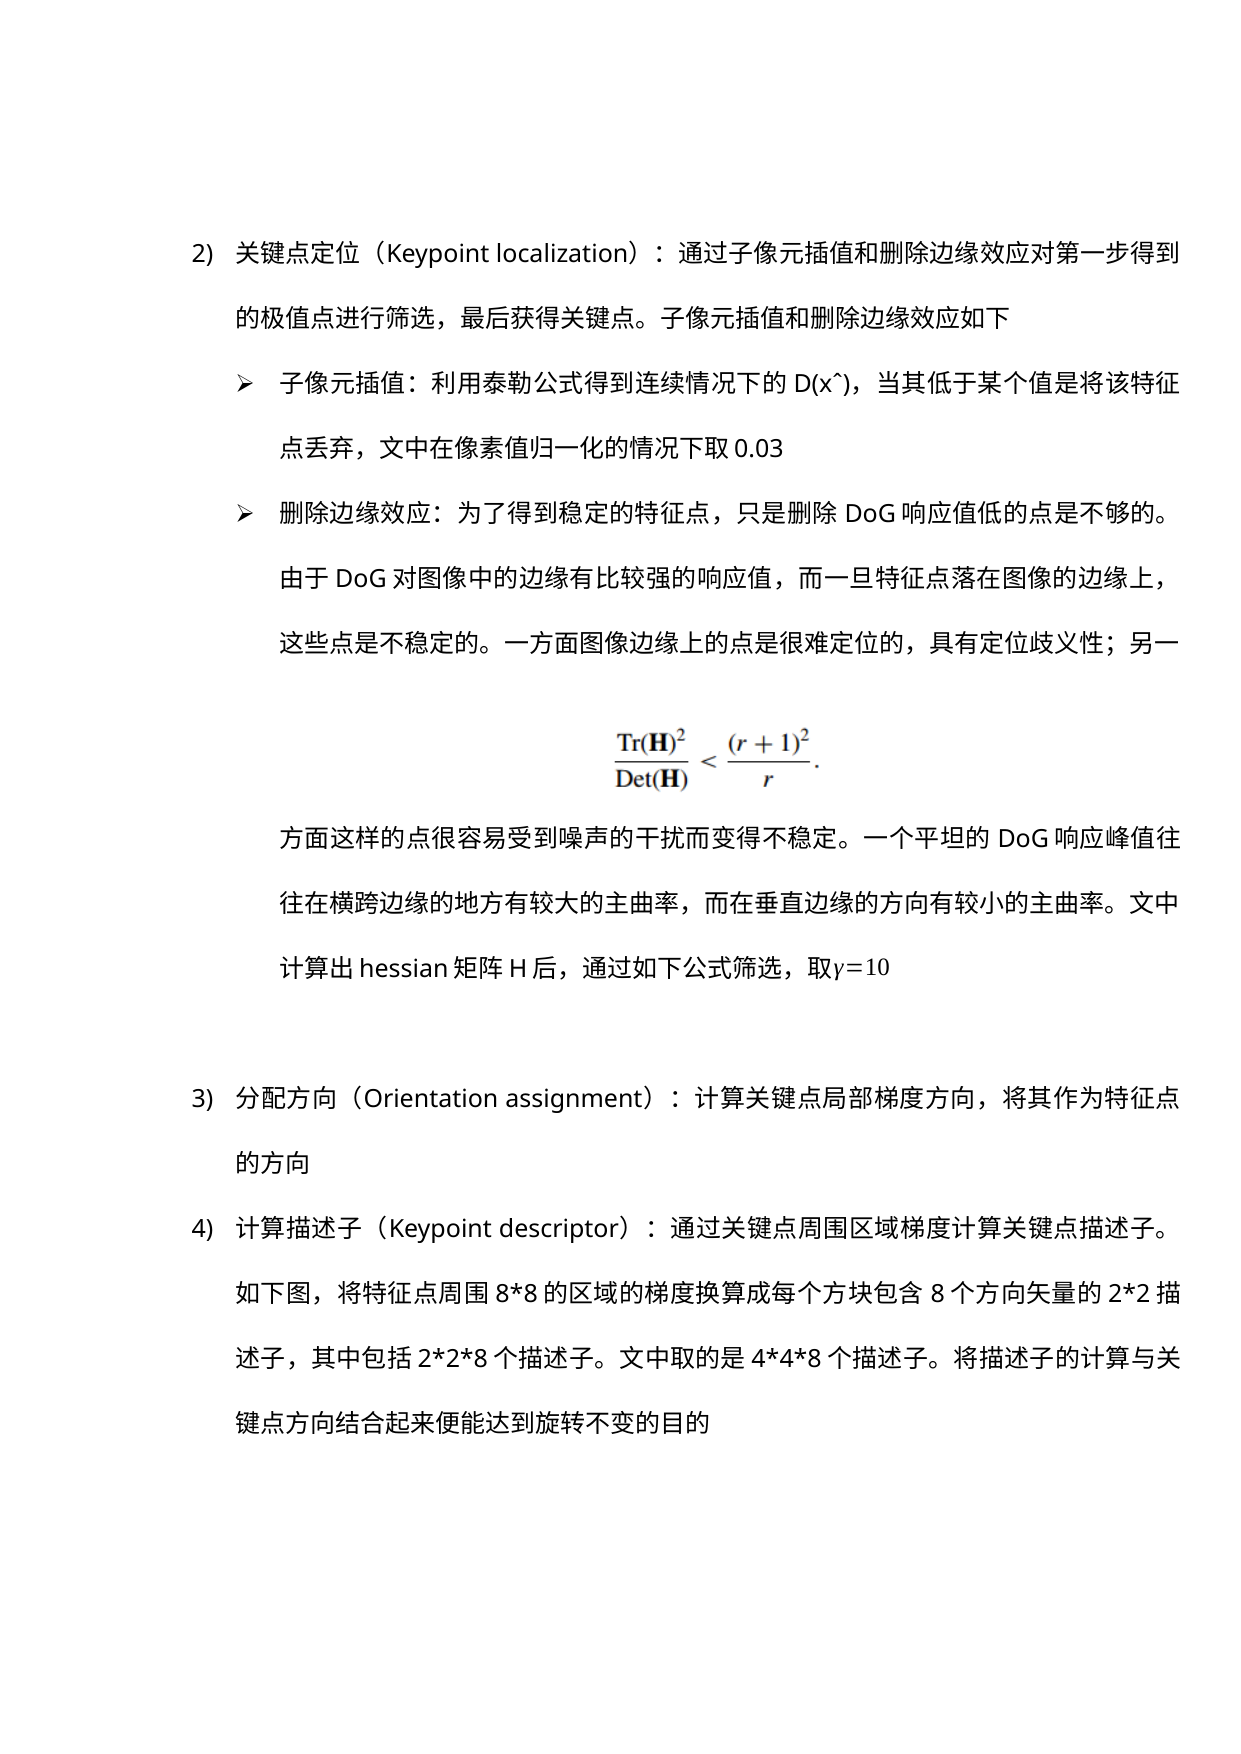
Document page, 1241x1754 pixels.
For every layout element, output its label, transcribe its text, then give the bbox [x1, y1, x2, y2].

list 子像元插值：利用泰勒公式得到连续情况下的D(xˆ)，当其低于某个值是将该特征点丢弃，文中在像素值归一化的情况下取0.03 [235, 349, 1181, 479]
list 分配方向（Orientation assignment）：计算关键点局部梯度方向，将其作为特征点的方向 [191, 1064, 1181, 1194]
list 计算描述子（Keypoint descriptor）：通过关键点周围区域梯度计算关键点描述子。如下图，将特征点周围8*8的区域的梯度换算成每个方块包含8个方向矢量的2*2描述子，其中包括2*2*8个描述子。文中取的是4*4*8个描述子。将描述子的计算与关键点方向结合起来便能达到旋转不变的目的 [191, 1194, 1181, 1454]
list 关键点定位（Keypoint localization）：通过子像元插值和删除边缘效应对第一步得到的极值点进行筛选，最后获得关键点。子像元插值和删除边缘效应如下 [191, 219, 1181, 349]
list 删除边缘效应：为了得到稳定的特征点，只是删除DoG响应值低的点是不够的。由于DoG对图像中的边缘有比较强的响应值，而一旦特征点落在图像的边缘上，这些点是不稳定的。一方面图像边缘上的点是很难定位的，具有定位歧义性；另一方面这样的点很容易受到噪声的干扰而变得不稳定。一个平坦的DoG响应峰值往往在横跨边缘的地方有较大的主曲率，而在垂直边缘的方向有较小的主曲率。文中计算出hessian矩阵H后，通过如下公式筛选，取 [235, 479, 1181, 999]
picture [601, 706, 838, 796]
